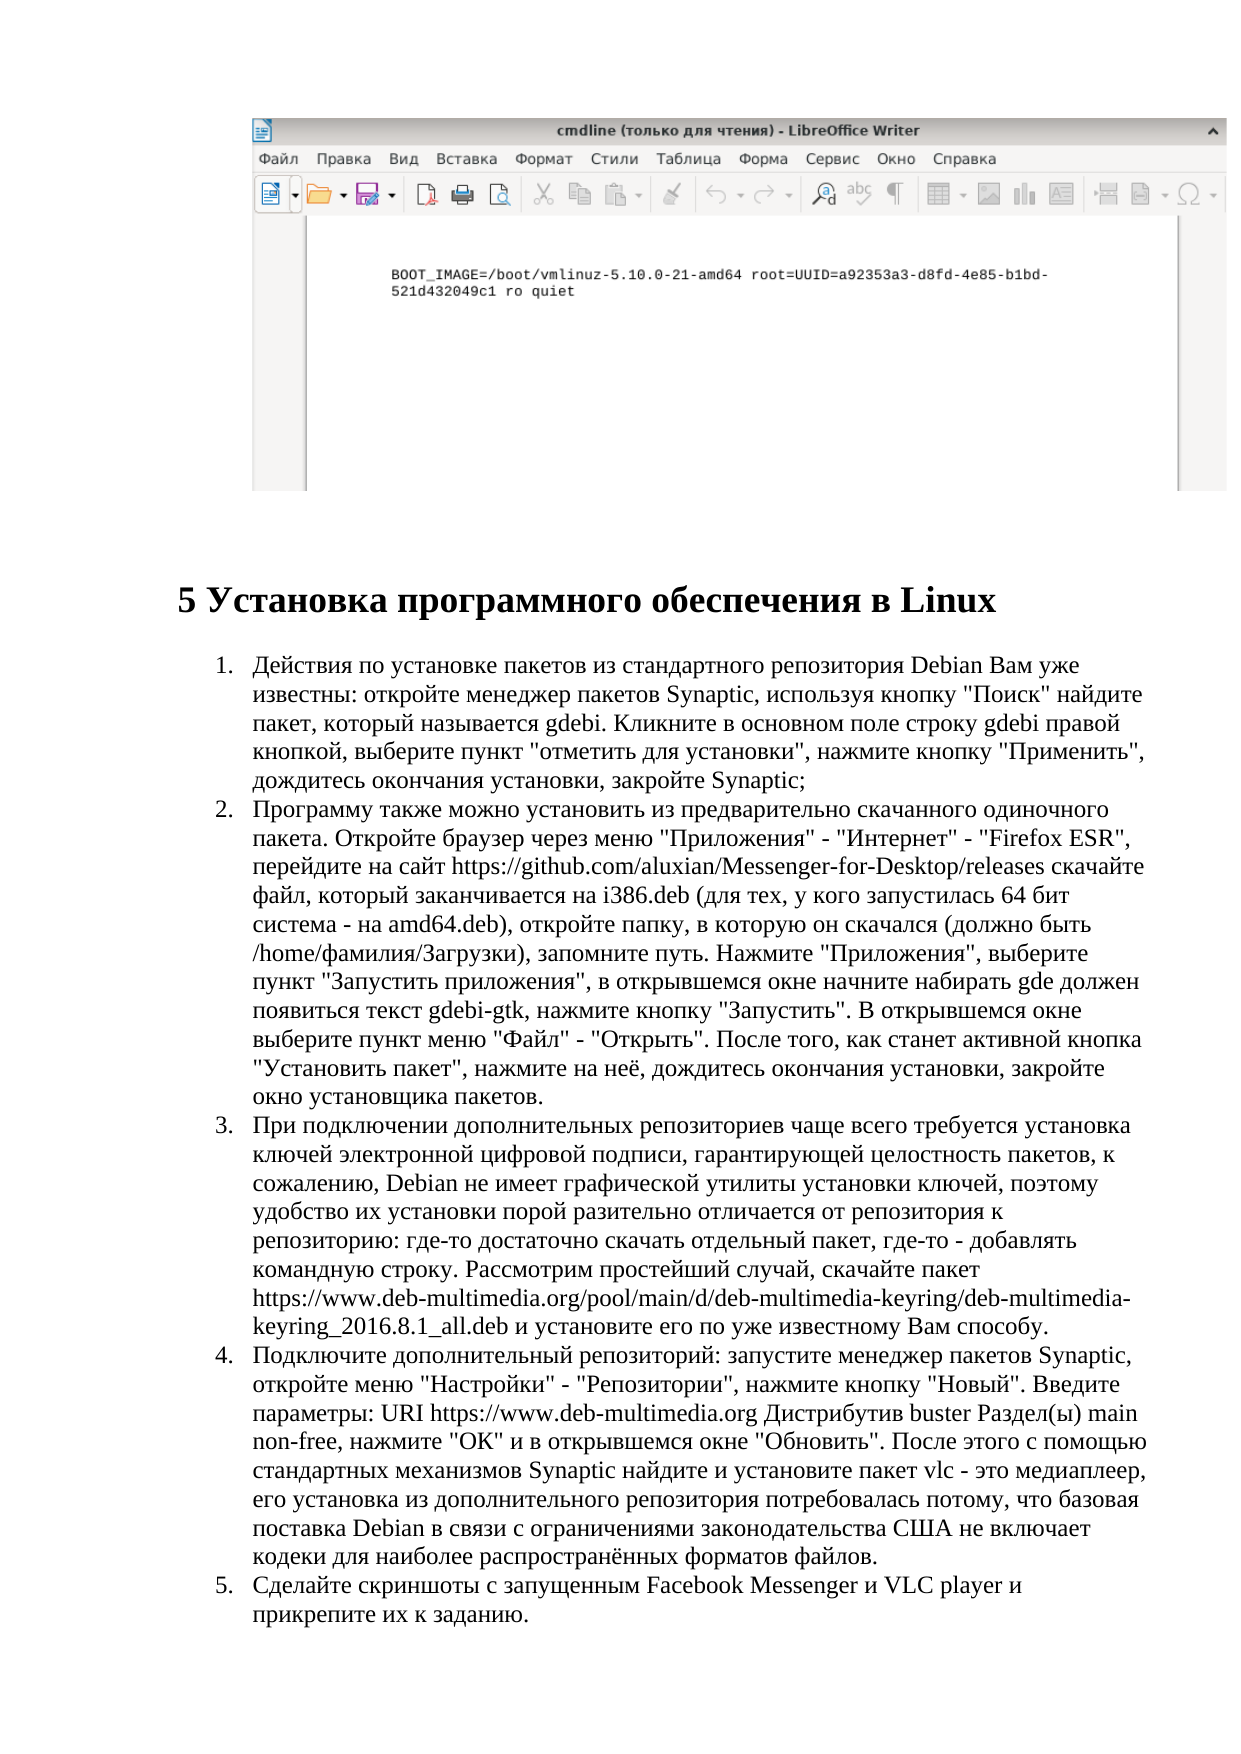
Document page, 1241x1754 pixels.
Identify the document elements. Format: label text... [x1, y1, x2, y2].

list Подключите дополнительный репозиторий: запустите менеджер пакетов Synaptic, откройте меню "Настройки" - "Репозитории", нажмите кнопку "Новый". Введите параметры: URI https://www.deb-multimedia.org Дистрибутив buster Раздел(ы) main non-free, нажмите "ОК" и в открывшемся окне "Обновить". После этого с помощью стандартных механизмов Synaptic найдите и установите пакет vlc - это медиаплеер, его установка из дополнительного репозитория потребовалась потому, что базовая поставка Debian в связи с ограничениями законодательства США не включает кодеки для наиболее распространённых форматов файлов. [215, 1340, 1152, 1570]
list При подключении дополнительных репозиториев чаще всего требуется установка ключей электронной цифровой подписи, гарантирующей целостность пакетов, к сожалению, Debian не имеет графической утилиты установки ключей, поэтому удобство их установки порой разительно отличается от репозитория к репозиторию: где-то достаточно скачать отдельный пакет, где-то - добавлять командную строку. Рассмотрим простейший случай, скачайте пакет https://www.deb-multimedia.org/pool/main/d/deb-multimedia-keyring/deb-multimedia-keyring_2016.8.1_all.deb и установите его по уже известному Вам способу. [215, 1110, 1152, 1340]
list Действия по установке пакетов из стандартного репозитория Debian Вам уже известны: откройте менеджер пакетов Synaptic, используя кнопку "Поиск" найдите пакет, который называется gdebi. Кликните в основном поле строку gdebi правой кнопкой, выберите пункт "отметить для установки", нажмите кнопку "Применить", дождитесь окончания установки, закройте Synaptic; [215, 650, 1152, 794]
picture [252, 118, 1227, 491]
list Сделайте скриншоты с запущенным Facebook Messenger и VLC player и прикрепите их к заданию. [215, 1570, 1152, 1628]
list Программу также можно установить из предварительно скачанного одиночного пакета. Откройте браузер через меню "Приложения" - "Интернет" - "Firefox ESR", перейдите на сайт https://github.com/aluxian/Messenger-for-Desktop/releases скачайте файл, который заканчивается на i386.deb (для тех, у кого запустилась 64 бит система - на amd64.deb), откройте папку, в которую он скачался (должно быть /home/фамилия/Загрузки), запомните путь. Нажмите "Приложения", выберите пункт "Запустить приложения", в открывшемся окне начните набирать gde должен появиться текст gdebi-gtk, нажмите кнопку "Запустить". В открывшемся окне выберите пункт меню "Файл" - "Открыть". После того, как станет активной кнопка "Установить пакет", нажмите на неё, дождитесь окончания установки, закройте окно установщика пакетов. [215, 794, 1152, 1110]
text 5 Установка программного обеспечения в Linux [177, 578, 1152, 621]
